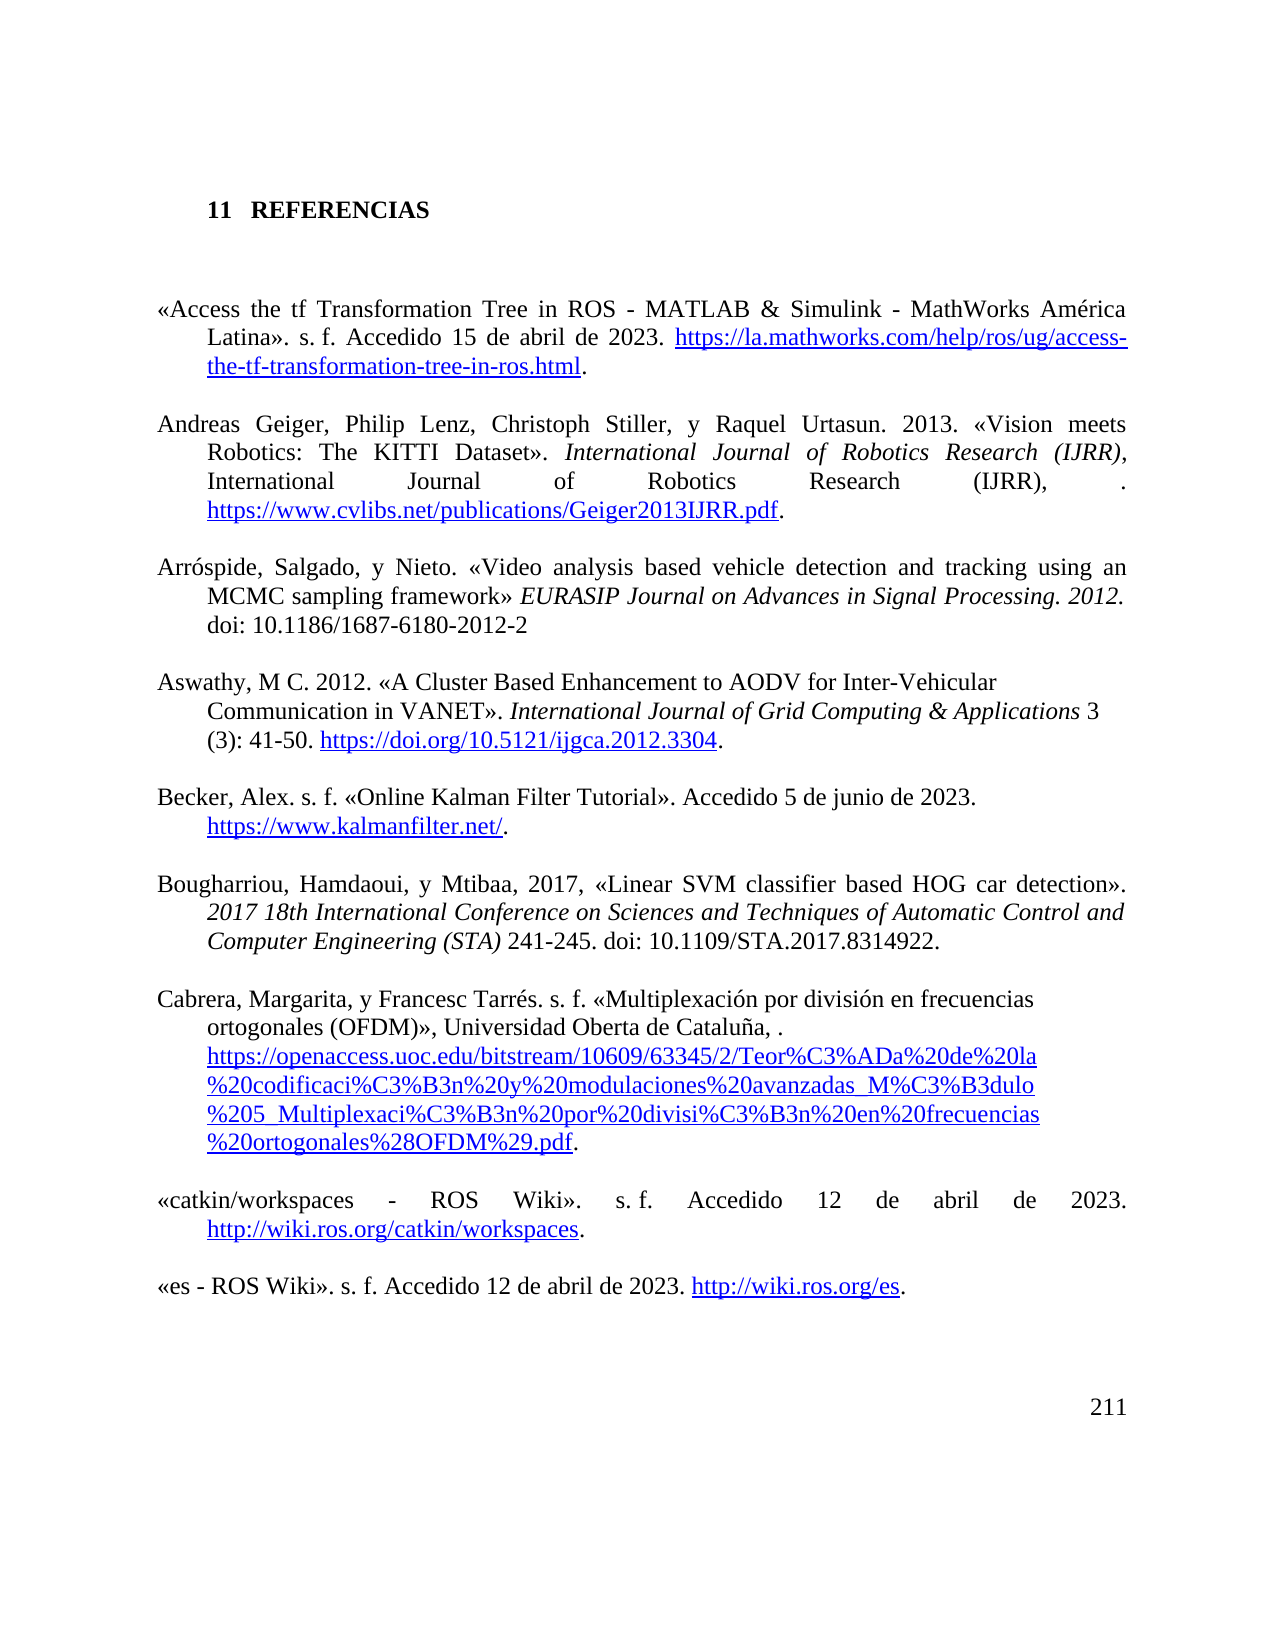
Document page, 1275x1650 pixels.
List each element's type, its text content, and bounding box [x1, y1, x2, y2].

text Aswathy, M C. 2012. «A Cluster Based Enhancement to AODV for Inter-Vehicular Communication in VANET». International Journal of Grid Computing & Applications 3 (3): 41-50. https://doi.org/10.5121/ijgca.2012.3304. [157, 667, 1127, 754]
text «catkin/workspaces - ROS Wiki». s. f. Accedido 12 de abril de 2023. http://wiki.ros.org/catkin/workspaces. [157, 1185, 1127, 1242]
text Cabrera, Margarita, y Francesc Tarrés. s. f. «Multiplexación por división en frecuencias ortogonales (OFDM)», Universidad Oberta de Cataluña, . https://openaccess.uoc.edu/bitstream/10609/63345/2/Teor%C3%ADa%20de%20la%20codificaci%C3%B3n%20y%20modulaciones%20avanzadas_M%C3%B3dulo%205_Multiplexaci%C3%B3n%20por%20divisi%C3%B3n%20en%20frecuencias%20ortogonales%28OFDM%29.pdf. [157, 984, 1127, 1156]
text Arróspide, Salgado, y Nieto. «Video analysis based vehicle detection and tracking using an MCMC sampling framework» EURASIP Journal on Advances in Signal Processing. 2012. doi: 10.1186/1687-6180-2012-2 [157, 552, 1127, 639]
text «es - ROS Wiki». s. f. Accedido 12 de abril de 2023. http://wiki.ros.org/es. [157, 1271, 1127, 1300]
text Becker, Alex. s. f. «Online Kalman Filter Tutorial». Accedido 5 de junio de 2023. https://www.kalmanfilter.net/. [157, 782, 1127, 840]
subtitle Referencias [207, 195, 1127, 224]
text Bougharriou, Hamdaoui, y Mtibaa, 2017, «Linear SVM classifier based HOG car detection». 2017 18th International Conference on Sciences and Techniques of Automatic Control and Computer Engineering (STA) 241-245. doi: 10.1109/STA.2017.8314922. [157, 869, 1127, 955]
text Andreas Geiger, Philip Lenz, Christoph Stiller, y Raquel Urtasun. 2013. «Vision meets Robotics: The KITTI Dataset». International Journal of Robotics Research (IJRR), International Journal of Robotics Research (IJRR), . https://www.cvlibs.net/publications/Geiger2013IJRR.pdf. [157, 409, 1127, 524]
text «Access the tf Transformation Tree in ROS - MATLAB & Simulink - MathWorks América Latina». s. f. Accedido 15 de abril de 2023. https://la.mathworks.com/help/ros/ug/access-the-tf-transformation-tree-in-ros.html. [157, 294, 1127, 380]
